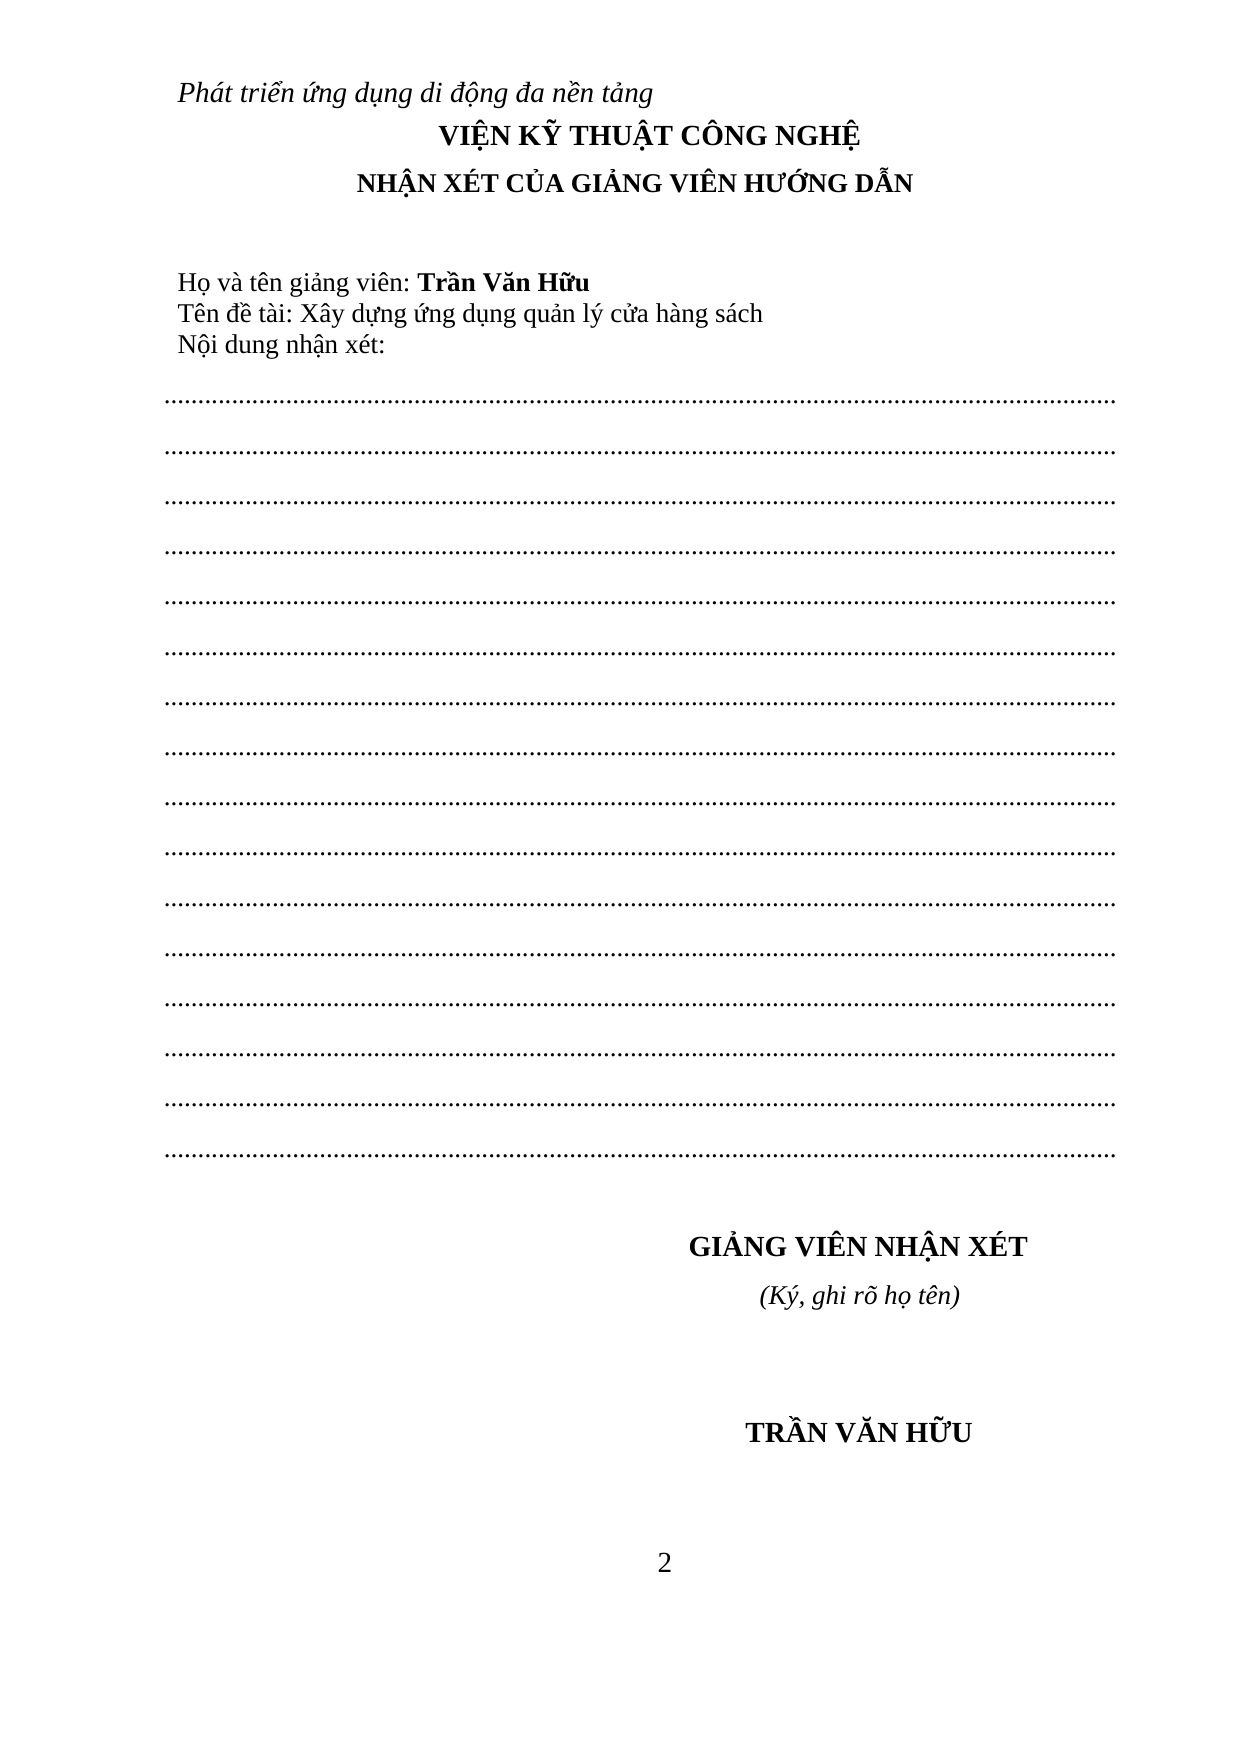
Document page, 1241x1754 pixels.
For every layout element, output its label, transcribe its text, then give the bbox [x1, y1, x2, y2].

text ............................................................................................................................................. [164, 629, 1122, 661]
text ............................................................................................................................................. [164, 680, 1122, 711]
text ............................................................................................................................................. [164, 780, 1122, 811]
text ............................................................................................................................................. [164, 529, 1122, 560]
text ............................................................................................................................................. [164, 1081, 1122, 1113]
text (Ký, ghi rõ họ tên) [759, 1279, 996, 1310]
text ............................................................................................................................................. [164, 730, 1122, 761]
text ............................................................................................................................................. [164, 479, 1122, 510]
text Tên đề tài: Xây dựng ứng dụng quản lý cửa hàng sách [177, 297, 1122, 328]
text ............................................................................................................................................. [164, 429, 1122, 460]
text Nội dung nhận xét: [177, 328, 1122, 359]
text TRẦN VĂN HỮU [709, 1416, 1122, 1449]
text Họ và tên giảng viên: Trần Văn Hữu [177, 266, 1122, 297]
text ............................................................................................................................................. [164, 378, 1122, 410]
text ............................................................................................................................................. [164, 579, 1122, 611]
text ............................................................................................................................................. [164, 881, 1122, 912]
text ............................................................................................................................................. [164, 830, 1122, 862]
text GIẢNG VIÊN NHẬN XÉT [679, 1229, 1122, 1263]
text ............................................................................................................................................. [164, 1132, 1122, 1163]
text ............................................................................................................................................. [164, 981, 1122, 1012]
text ............................................................................................................................................. [164, 1031, 1122, 1062]
text VIỆN KỸ THUẬT CÔNG NGHỆ [177, 118, 1122, 152]
text ............................................................................................................................................. [164, 931, 1122, 962]
text NHẬN XÉT CỦA GIẢNG VIÊN HƯỚNG DẪN [274, 167, 996, 198]
